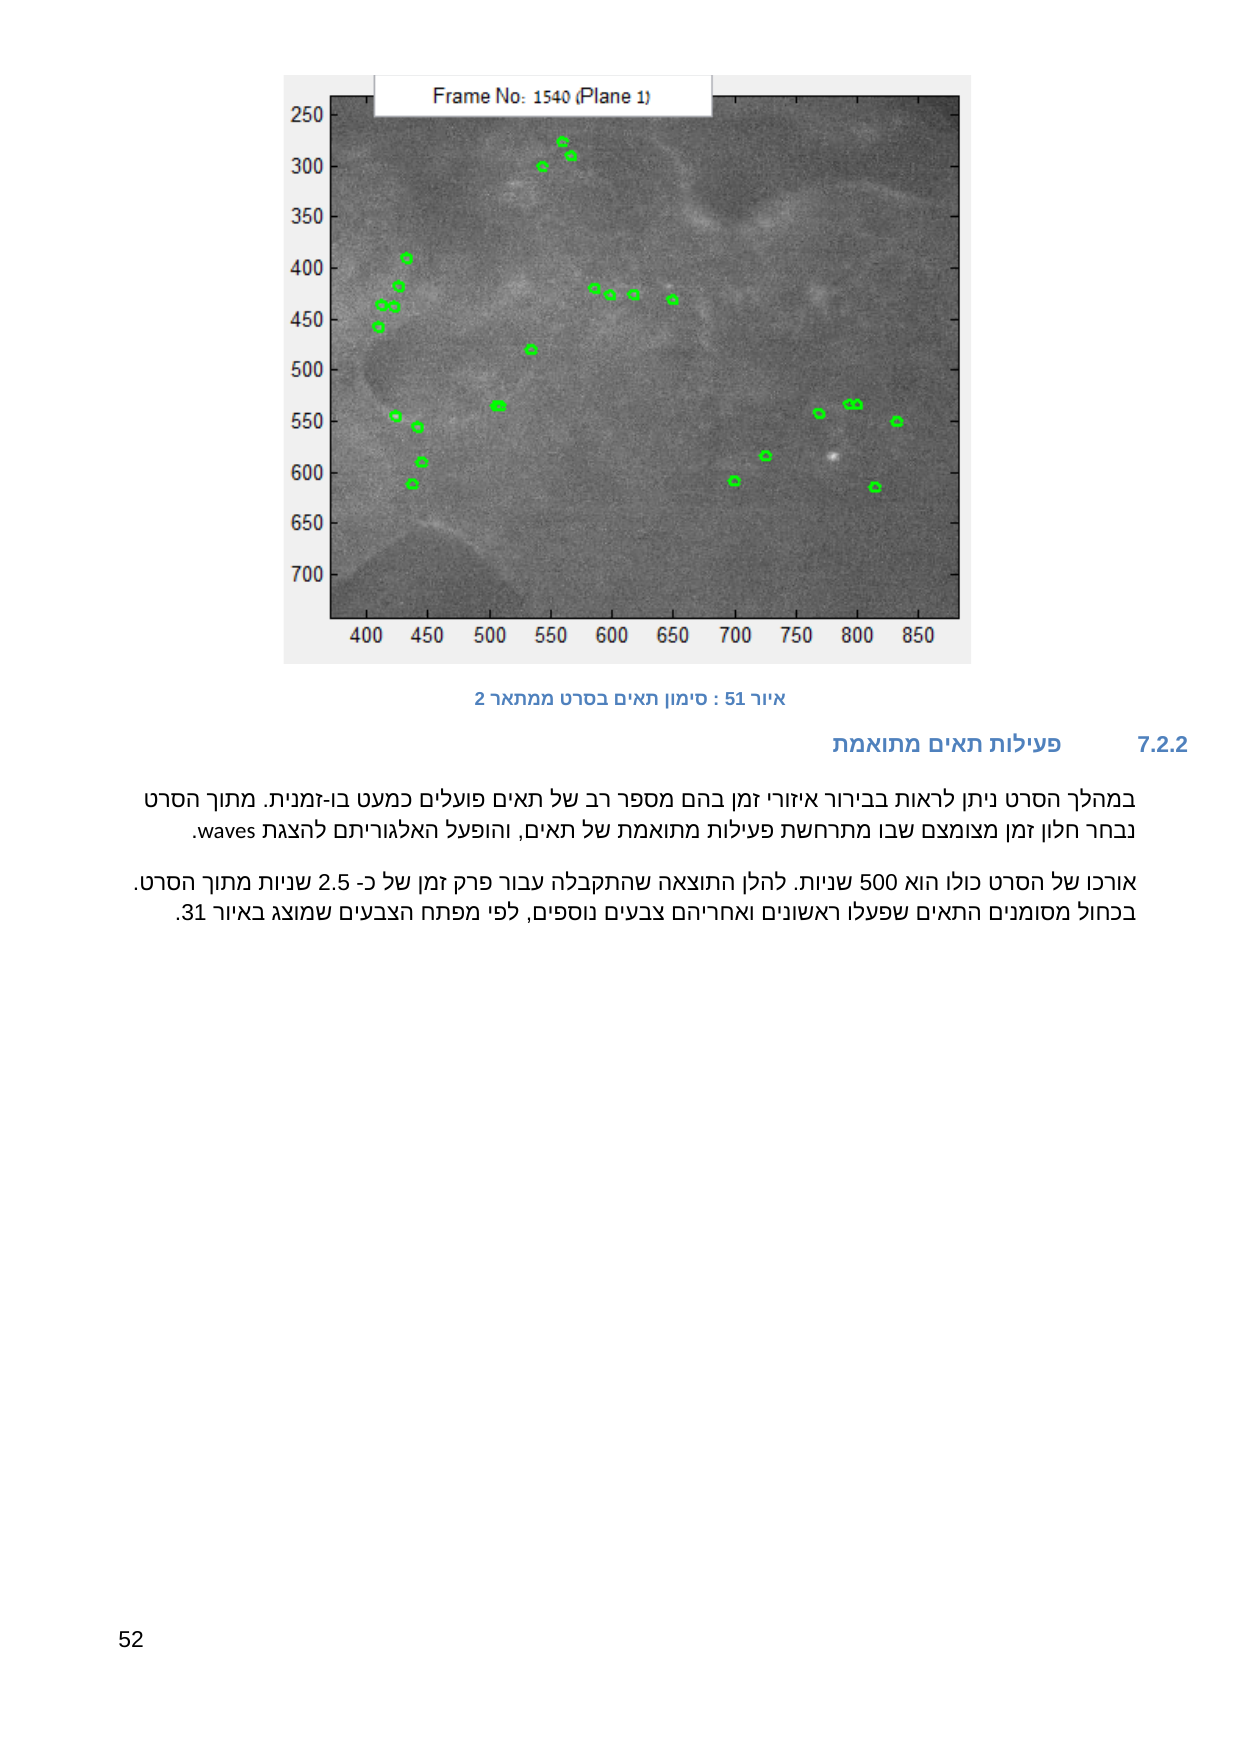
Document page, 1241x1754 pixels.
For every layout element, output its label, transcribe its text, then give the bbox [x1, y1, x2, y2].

text במהלך הסרט ניתן לראות בבירור איזורי זמן בהם מספר רב של תאים פועלים כמעט בו-זמנית. מתוך הסרט נבחר חלון זמן מצומצם שבו מתרחשת פעילות מתואמת של תאים, והופעל האלגוריתם להצגת waves. [118, 786, 1137, 844]
subtitle פעילות תאים מתואמת [118, 731, 1137, 757]
text איור 51 : סימון תאים בסרט ממתאר 2 [118, 688, 1137, 710]
picture [283, 75, 972, 664]
text אורכו של הסרט כולו הוא 500 שניות. להלן התוצאה שהתקבלה עבור פרק זמן של כ- 2.5 שניות מתוך הסרט. בכחול מסומנים התאים שפעלו ראשונים ואחריהם צבעים נוספים, לפי מפתח הצבעים שמוצג באיור 31. [118, 869, 1137, 926]
